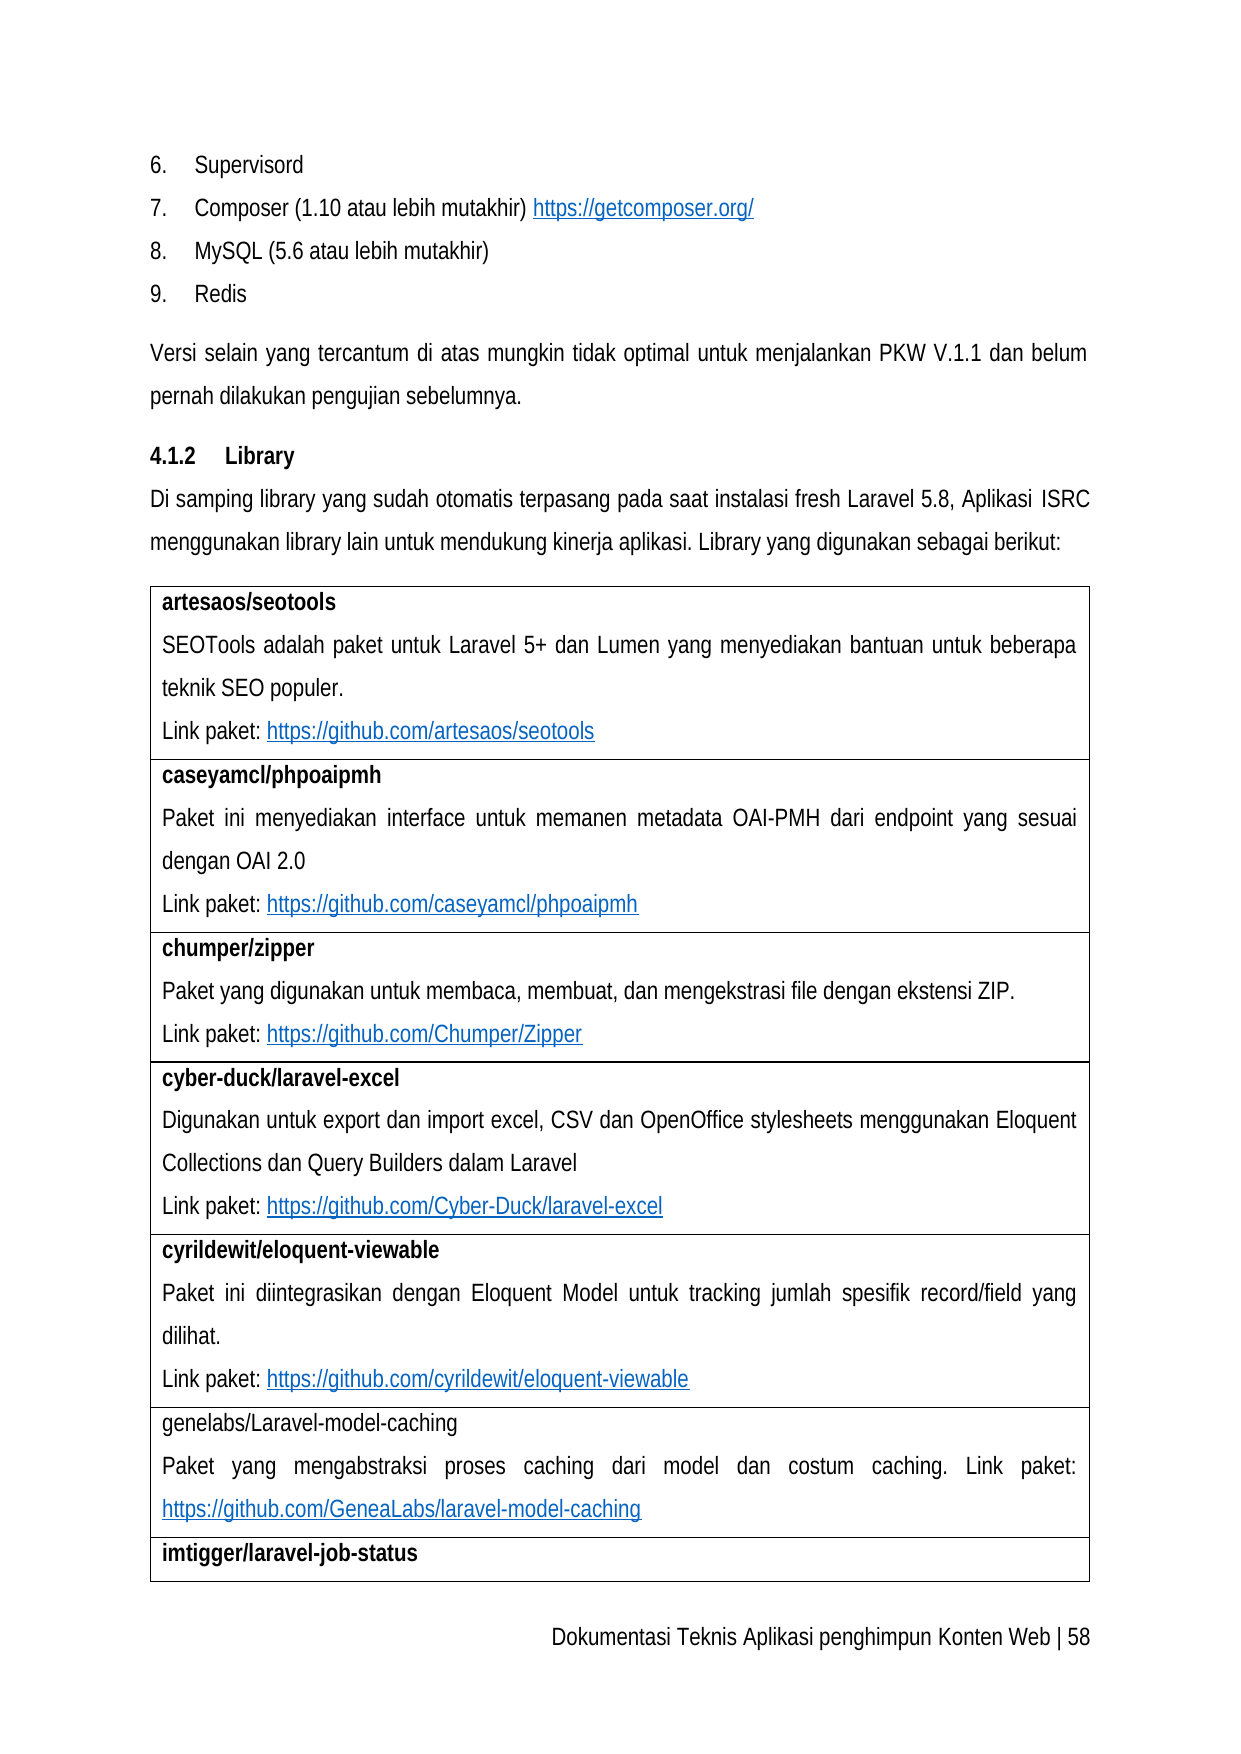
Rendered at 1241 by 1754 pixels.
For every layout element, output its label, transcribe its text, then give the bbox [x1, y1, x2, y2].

text Di samping library yang sudah otomatis terpasang pada saat instalasi fresh Laravel 5.8, Aplikasi ISRC menggunakan library lain untuk mendukung kinerja aplikasi. Library yang digunakan sebagai berikut: [150, 484, 1090, 555]
text Versi selain yang tercantum di atas mungkin tidak optimal untuk menjalankan PKW V.1.1 dan belum pernah dilakukan pengujian sebelumnya. [150, 338, 1090, 410]
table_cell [151, 1538, 1089, 1581]
list Supervisord [150, 150, 1090, 179]
table_cell cyber-duck/laravel-excel Digunakan untuk export dan import excel, CSV dan OpenOffice stylesheets menggunakan Eloquent Collections dan Query Builders dalam Laravel Link paket: https://github.com/Cyber-Duck/laravel-excel [151, 1063, 1089, 1234]
subtitle Library [150, 441, 1090, 469]
list MySQL (5.6 atau lebih mutakhir) [150, 236, 1090, 264]
list Redis [150, 279, 1090, 307]
list Composer (1.10 atau lebih mutakhir) https://getcomposer.org/ [150, 193, 1090, 222]
table_cell cyrildewit/eloquent-viewable Paket ini diintegrasikan dengan Eloquent Model untuk tracking jumlah spesifik record/field yang dilihat. Link paket: https://github.com/cyrildewit/eloquent-viewable [151, 1235, 1089, 1407]
table_cell genelabs/Laravel-model-caching Paket yang mengabstraksi proses caching dari model dan costum caching. Link paket: https://github.com/GeneaLabs/laravel-model-caching [151, 1408, 1089, 1537]
table_cell chumper/zipper Paket yang digunakan untuk membaca, membuat, dan mengekstrasi file dengan ekstensi ZIP. Link paket: https://github.com/Chumper/Zipper [151, 933, 1089, 1061]
table_cell caseyamcl/phpoaipmh Paket ini menyediakan interface untuk memanen metadata OAI-PMH dari endpoint yang sesuai dengan OAI 2.0 Link paket: https://github.com/caseyamcl/phpoaipmh [151, 760, 1089, 932]
table_header artesaos/seotools SEOTools adalah paket untuk Laravel 5+ dan Lumen yang menyediakan bantuan untuk beberapa teknik SEO populer. Link paket: https://github.com/artesaos/seotools [151, 587, 1089, 759]
